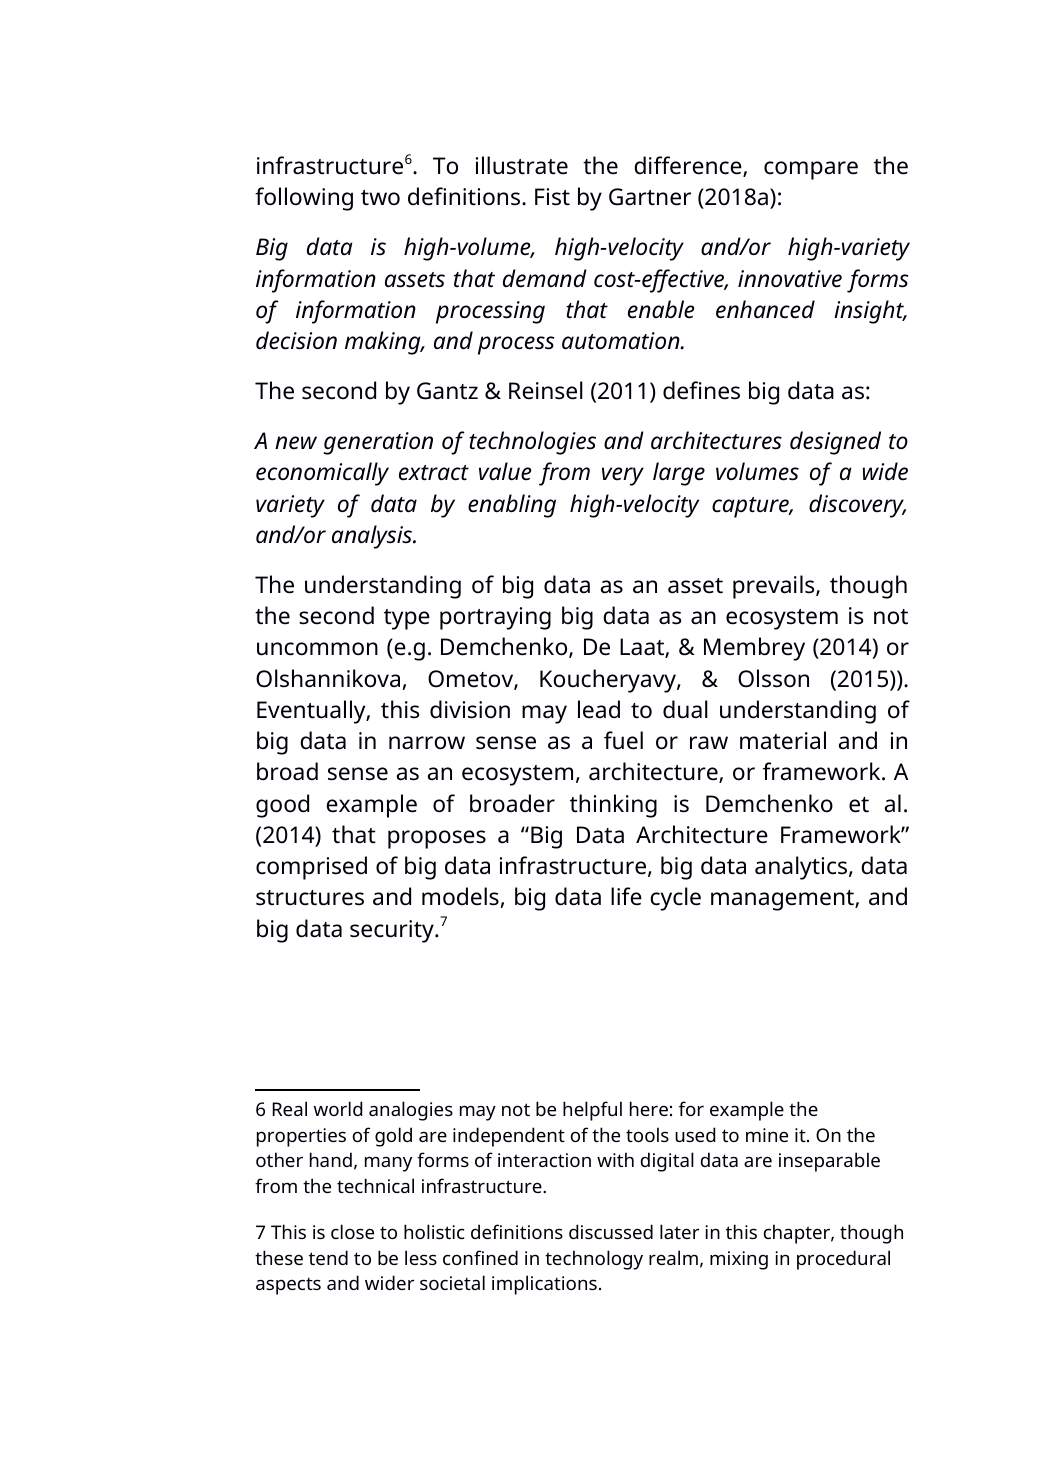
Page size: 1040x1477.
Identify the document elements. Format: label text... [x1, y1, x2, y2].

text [255, 150, 910, 212]
text Big data is high-volume, high-velocity and/or high-variety information assets that demand cost-effective, innovative forms of information processing that enable enhanced insight, decision making, and process automation. [255, 231, 910, 356]
text The second by Gantz & Reinsel (2011) defines big data as: [255, 375, 910, 406]
text The understanding of big data as an asset prevails, though the second type portraying big data as an ecosystem is not uncommon (e.g. Demchenko, De Laat, & Membrey (2014) or Olshannikova, Ometov, Koucheryavy, & Olsson (2015)). Eventually, this division may lead to dual understanding of big data in narrow sense as a fuel or raw material and in broad sense as an ecosystem, architecture, or framework. A good example of broader thinking is Demchenko et al. (2014) that proposes a “Big Data Architecture Framework” comprised of big data infrastructure, big data analytics, data structures and models, big data life cycle management, and big data security. [255, 569, 910, 944]
text A new generation of technologies and architectures designed to economically extract value from very large volumes of a wide variety of data by enabling high-velocity capture, discovery, and/or analysis. [255, 425, 910, 550]
